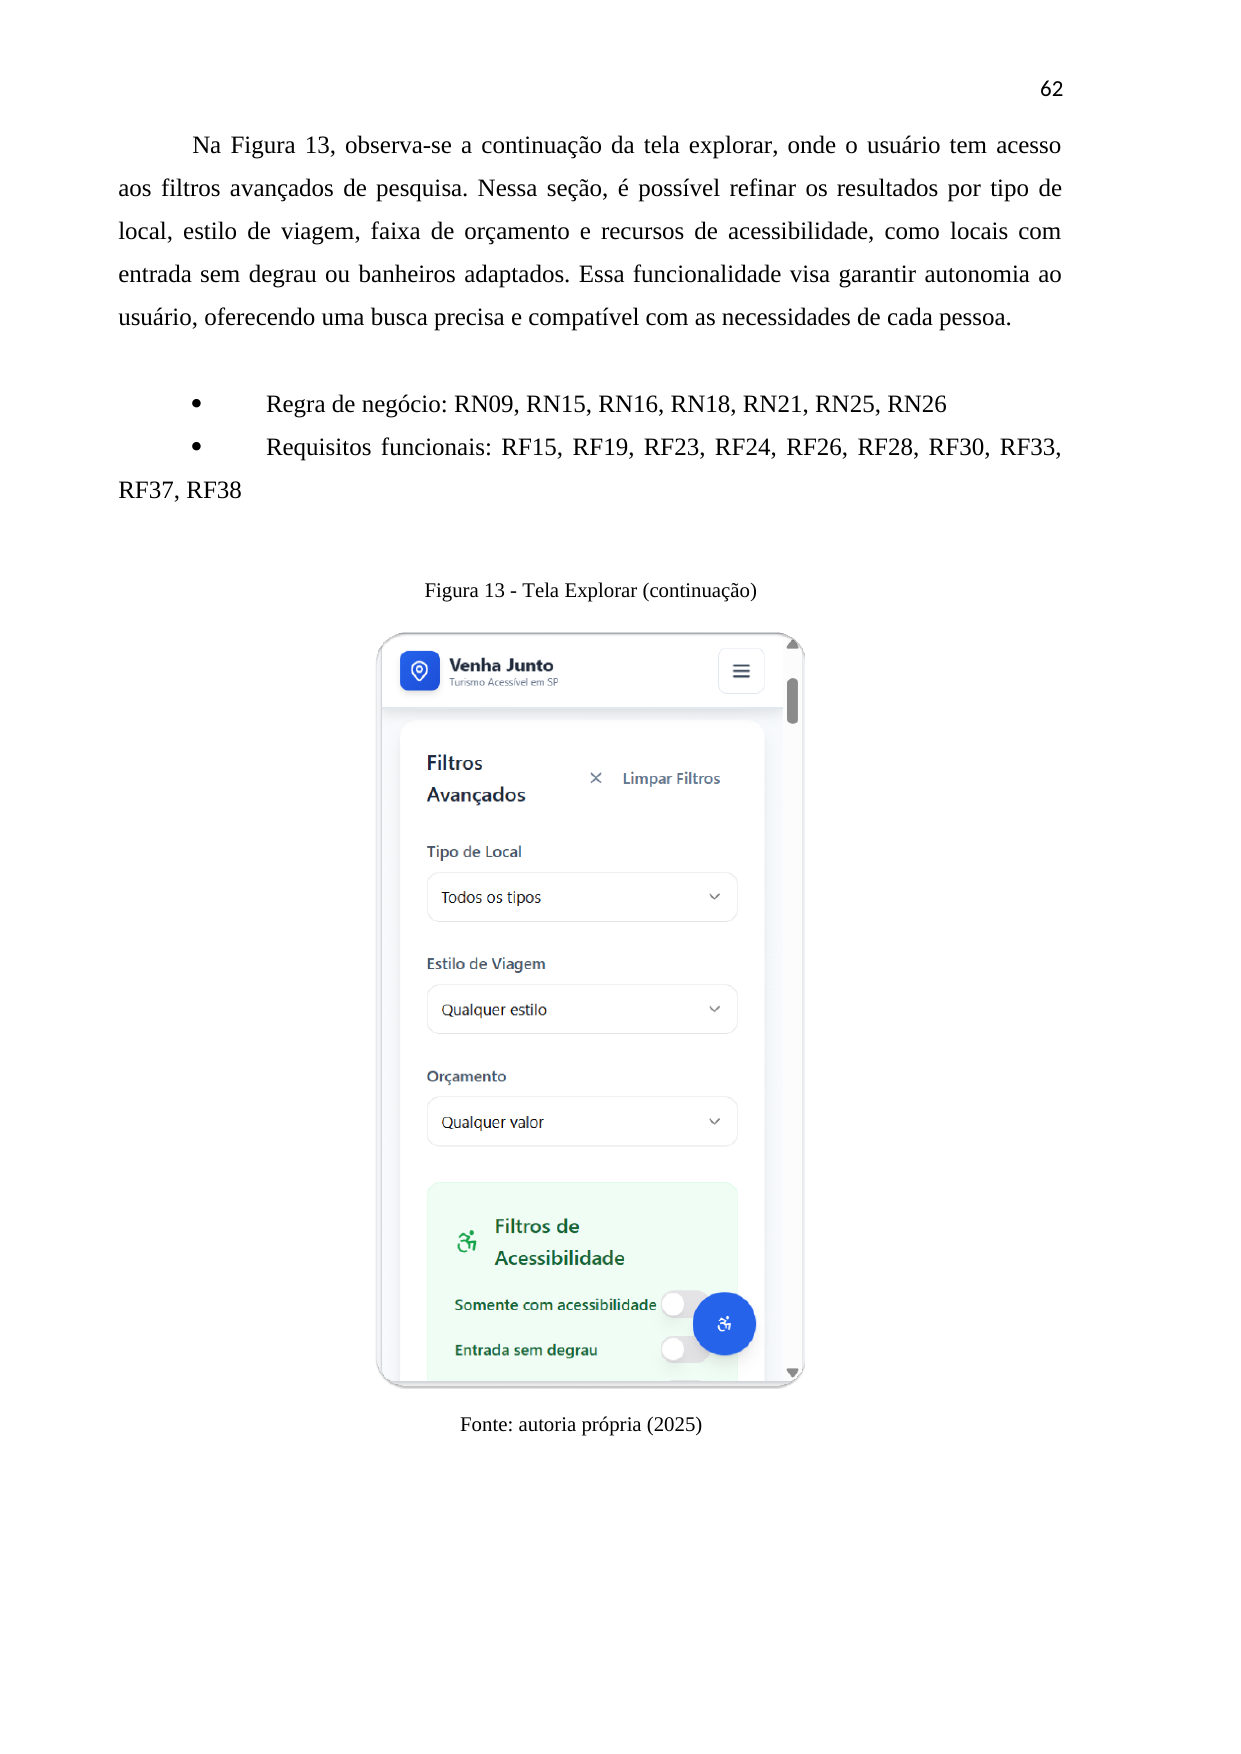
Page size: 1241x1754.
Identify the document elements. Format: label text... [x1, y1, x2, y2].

picture [373, 632, 805, 1385]
list Regra de negócio: RN09, RN15, RN16, RN18, RN21, RN25, RN26 [118, 389, 1063, 417]
list Requisitos funcionais: RF15, RF19, RF23, RF24, RF26, RF28, RF30, RF33, RF37, RF38 [118, 432, 1063, 504]
text Na Figura 13, observa-se a continuação da tela explorar, onde o usuário tem acesso aos filtros avançados de pesquisa. Nessa seção, é possível refinar os resultados por tipo de local, estilo de viagem, faixa de orçamento e recursos de acessibilidade, como locais com entrada sem degrau ou banheiros adaptados. Essa funcionalidade visa garantir autonomia ao usuário, oferecendo uma busca precisa e compatível com as necessidades de cada pessoa. [118, 130, 1063, 331]
